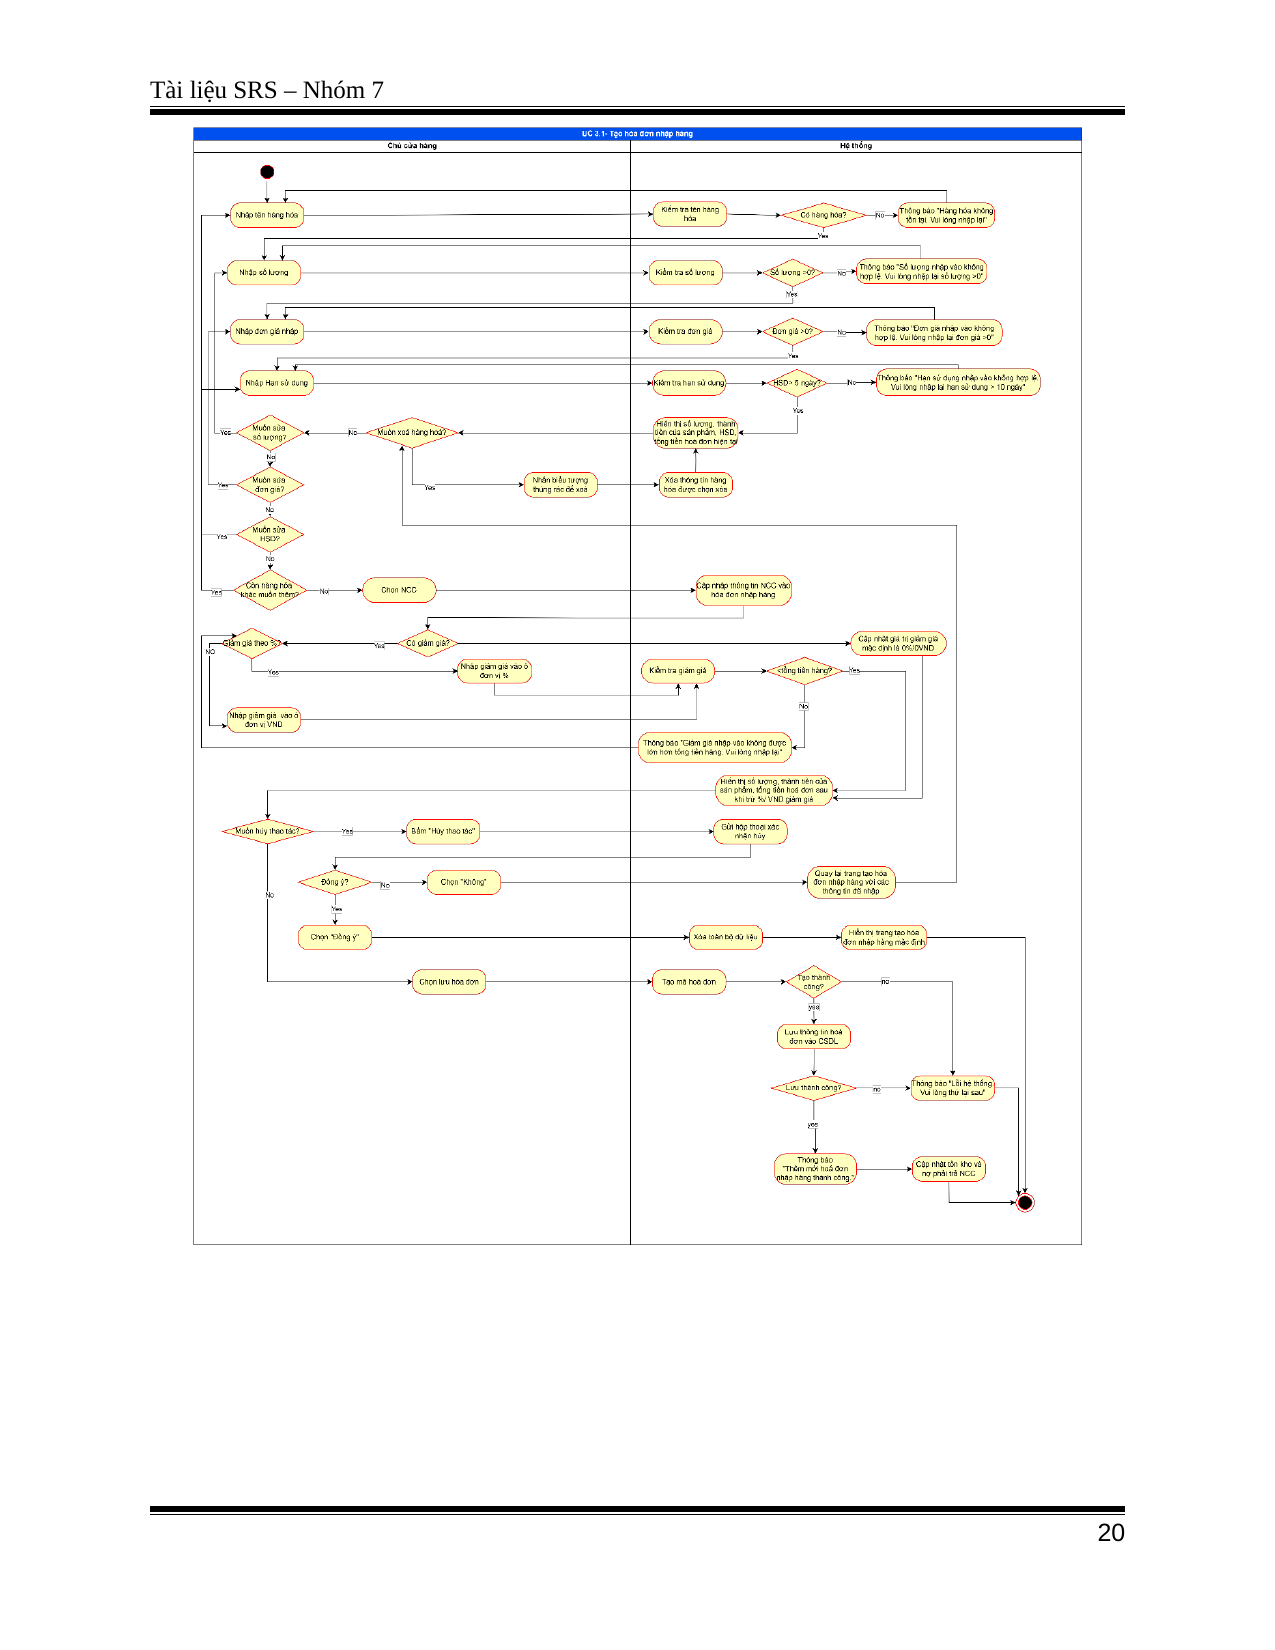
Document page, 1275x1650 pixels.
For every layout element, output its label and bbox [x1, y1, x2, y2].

picture [187, 121, 1088, 1251]
